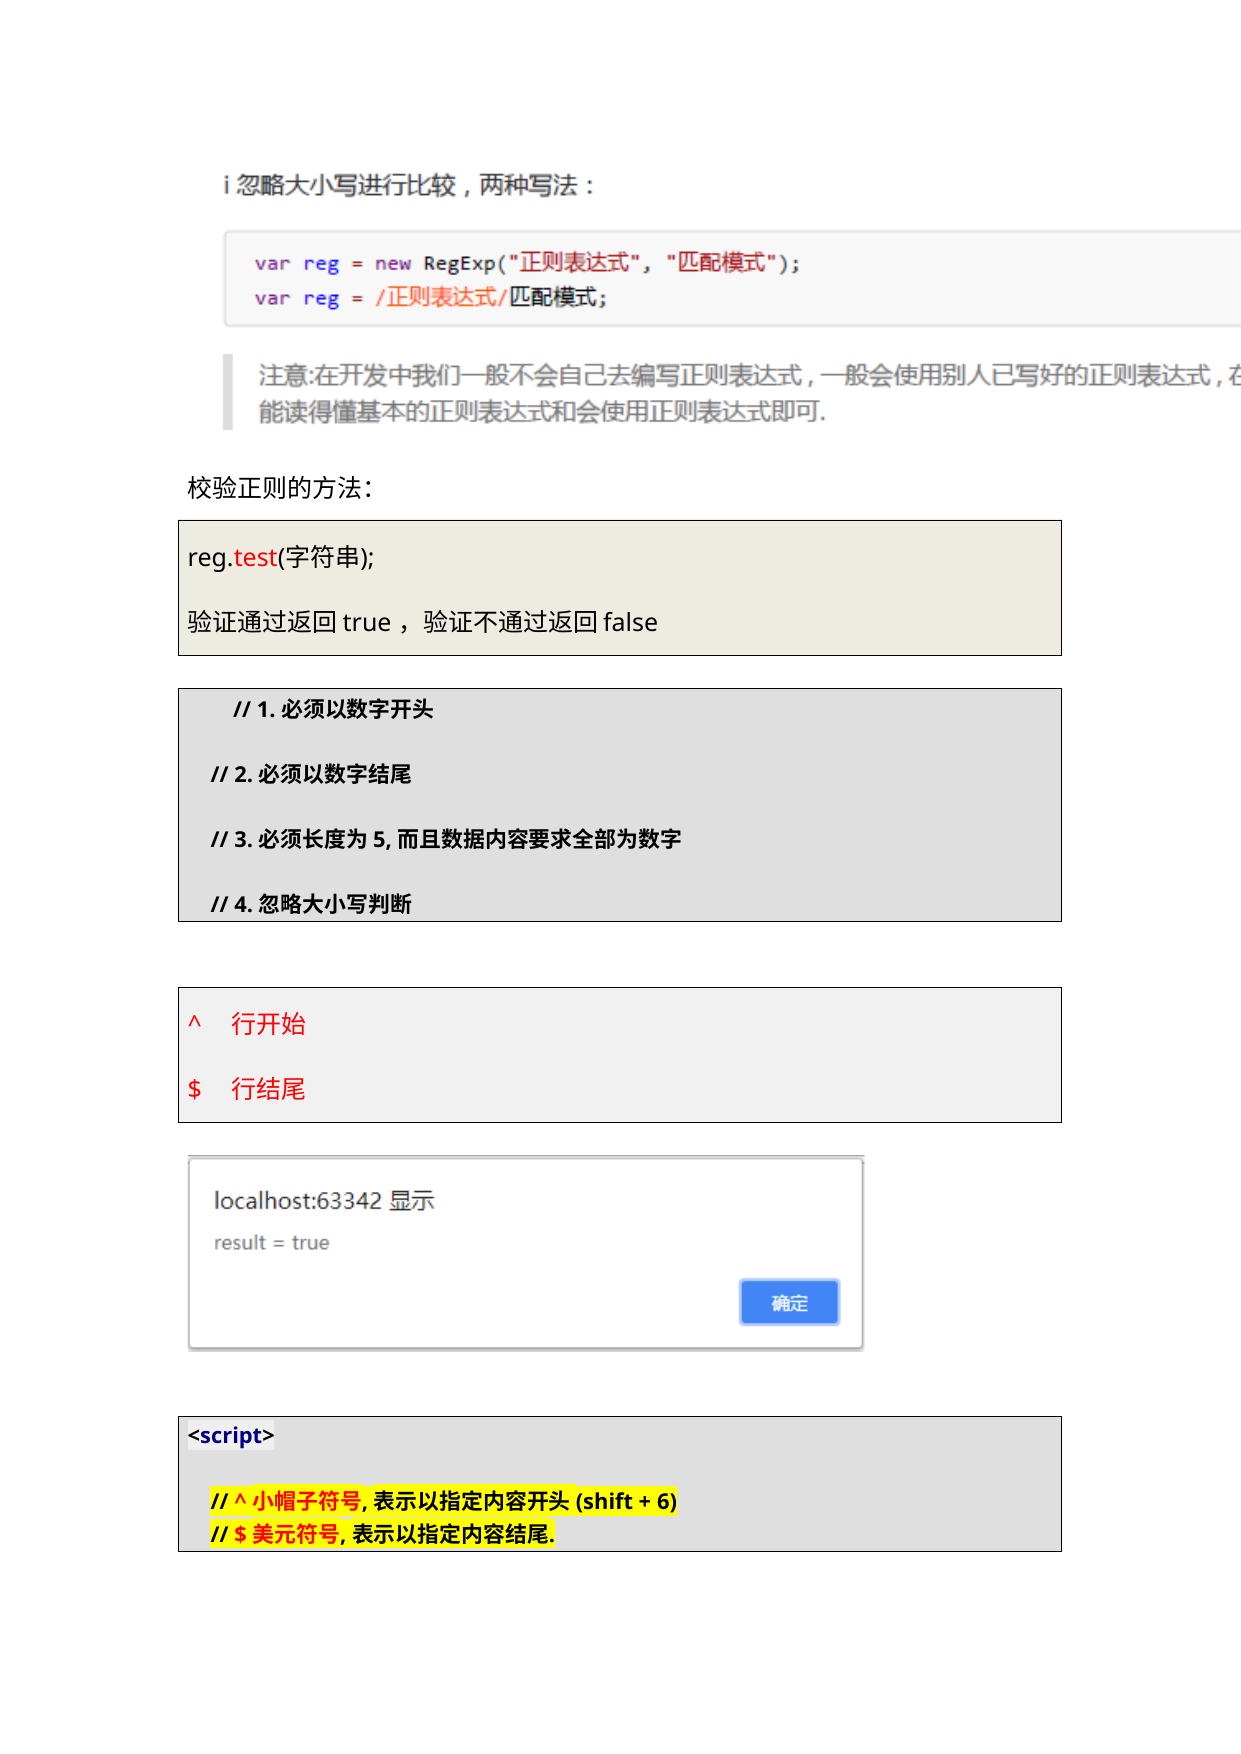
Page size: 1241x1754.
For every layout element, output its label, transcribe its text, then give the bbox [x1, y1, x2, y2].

text // 4. 忽略大小写判断 [179, 851, 1061, 921]
text reg.test(字符串); [179, 521, 1061, 584]
text 验证通过返回true ，验证不通过返回false [179, 584, 1061, 655]
text // 1. 必须以数字开头 // 2. 必须以数字结尾 // 3. 必须长度为 5, 而且数据内容要求全部为数字 [179, 689, 1061, 851]
picture [187, 162, 1241, 437]
text $ 行结尾 [179, 1052, 1061, 1122]
picture [187, 1155, 865, 1352]
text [179, 1417, 1061, 1551]
text 校验正则的方法： [187, 454, 1053, 519]
text ^ 行开始 [179, 988, 1061, 1052]
